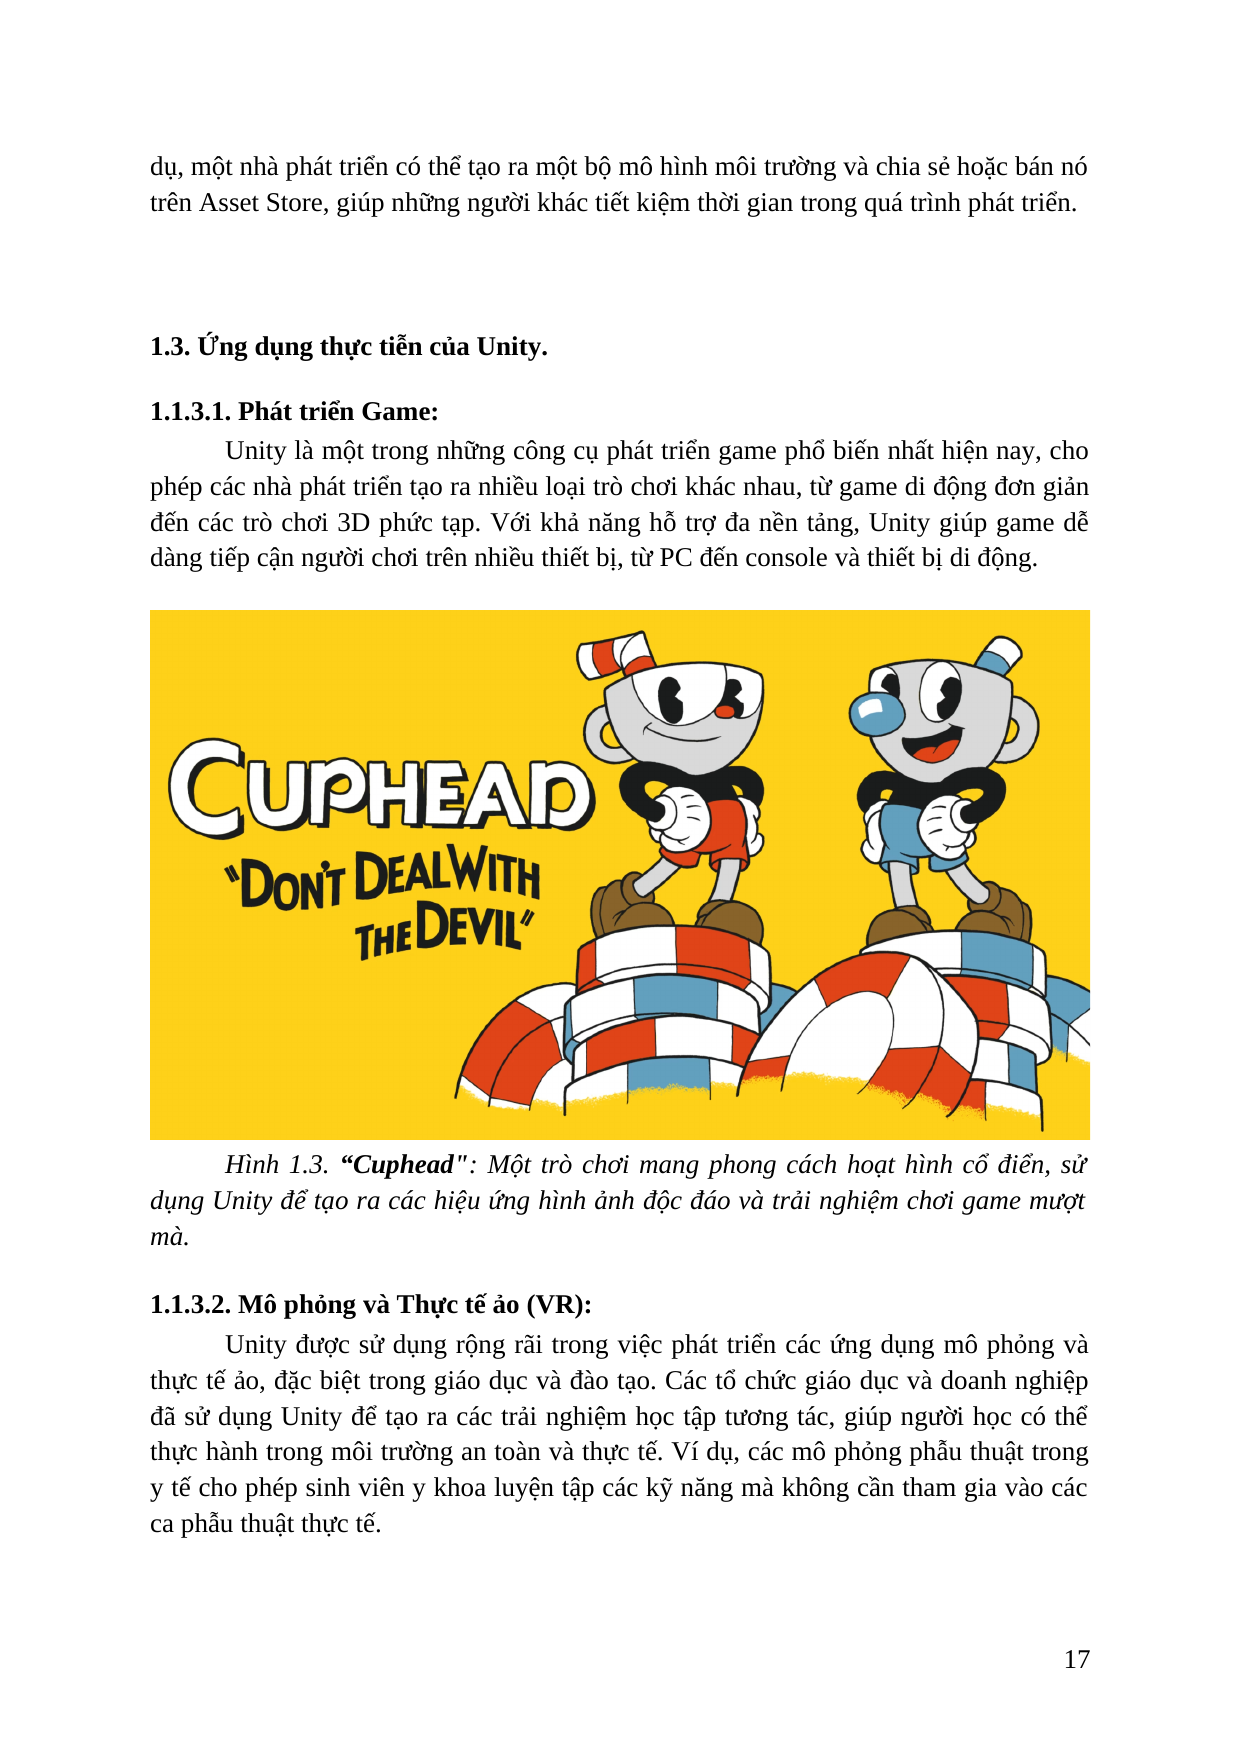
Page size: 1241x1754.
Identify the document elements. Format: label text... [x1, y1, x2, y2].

subtitle 1.3. Ứng dụng thực tiễn của Unity. [150, 330, 1090, 362]
subtitle Hình 1.3. “Cuphead": Một trò chơi mang phong cách hoạt hình cổ điển, sử dụng Unity để tạo ra các hiệu ứng hình ảnh độc đáo và trải nghiệm chơi game mượt mà. [150, 1148, 1090, 1251]
subtitle 1.1.3.2. Mô phỏng và Thực tế ảo (VR): [150, 1289, 1090, 1320]
picture [150, 610, 1091, 1140]
text Unity được sử dụng rộng rãi trong việc phát triển các ứng dụng mô phỏng và thực tế ảo, đặc biệt trong giáo dục và đào tạo. Các tổ chức giáo dục và doanh nghiệp đã sử dụng Unity để tạo ra các trải nghiệm học tập tương tác, giúp người học có thể thực hành trong môi trường an toàn và thực tế. Ví dụ, các mô phỏng phẫu thuật trong y tế cho phép sinh viên y khoa luyện tập các kỹ năng mà không cần tham gia vào các ca phẫu thuật thực tế. [150, 1328, 1090, 1538]
subtitle 1.1.3.1. Phát triển Game: [150, 395, 1090, 426]
text Unity là một trong những công cụ phát triển game phổ biến nhất hiện nay, cho phép các nhà phát triển tạo ra nhiều loại trò chơi khác nhau, từ game di động đơn giản đến các trò chơi 3D phức tạp. Với khả năng hỗ trợ đa nền tảng, Unity giúp game dễ dàng tiếp cận người chơi trên nhiều thiết bị, từ PC đến console và thiết bị di động. [150, 434, 1090, 573]
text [150, 150, 1090, 217]
